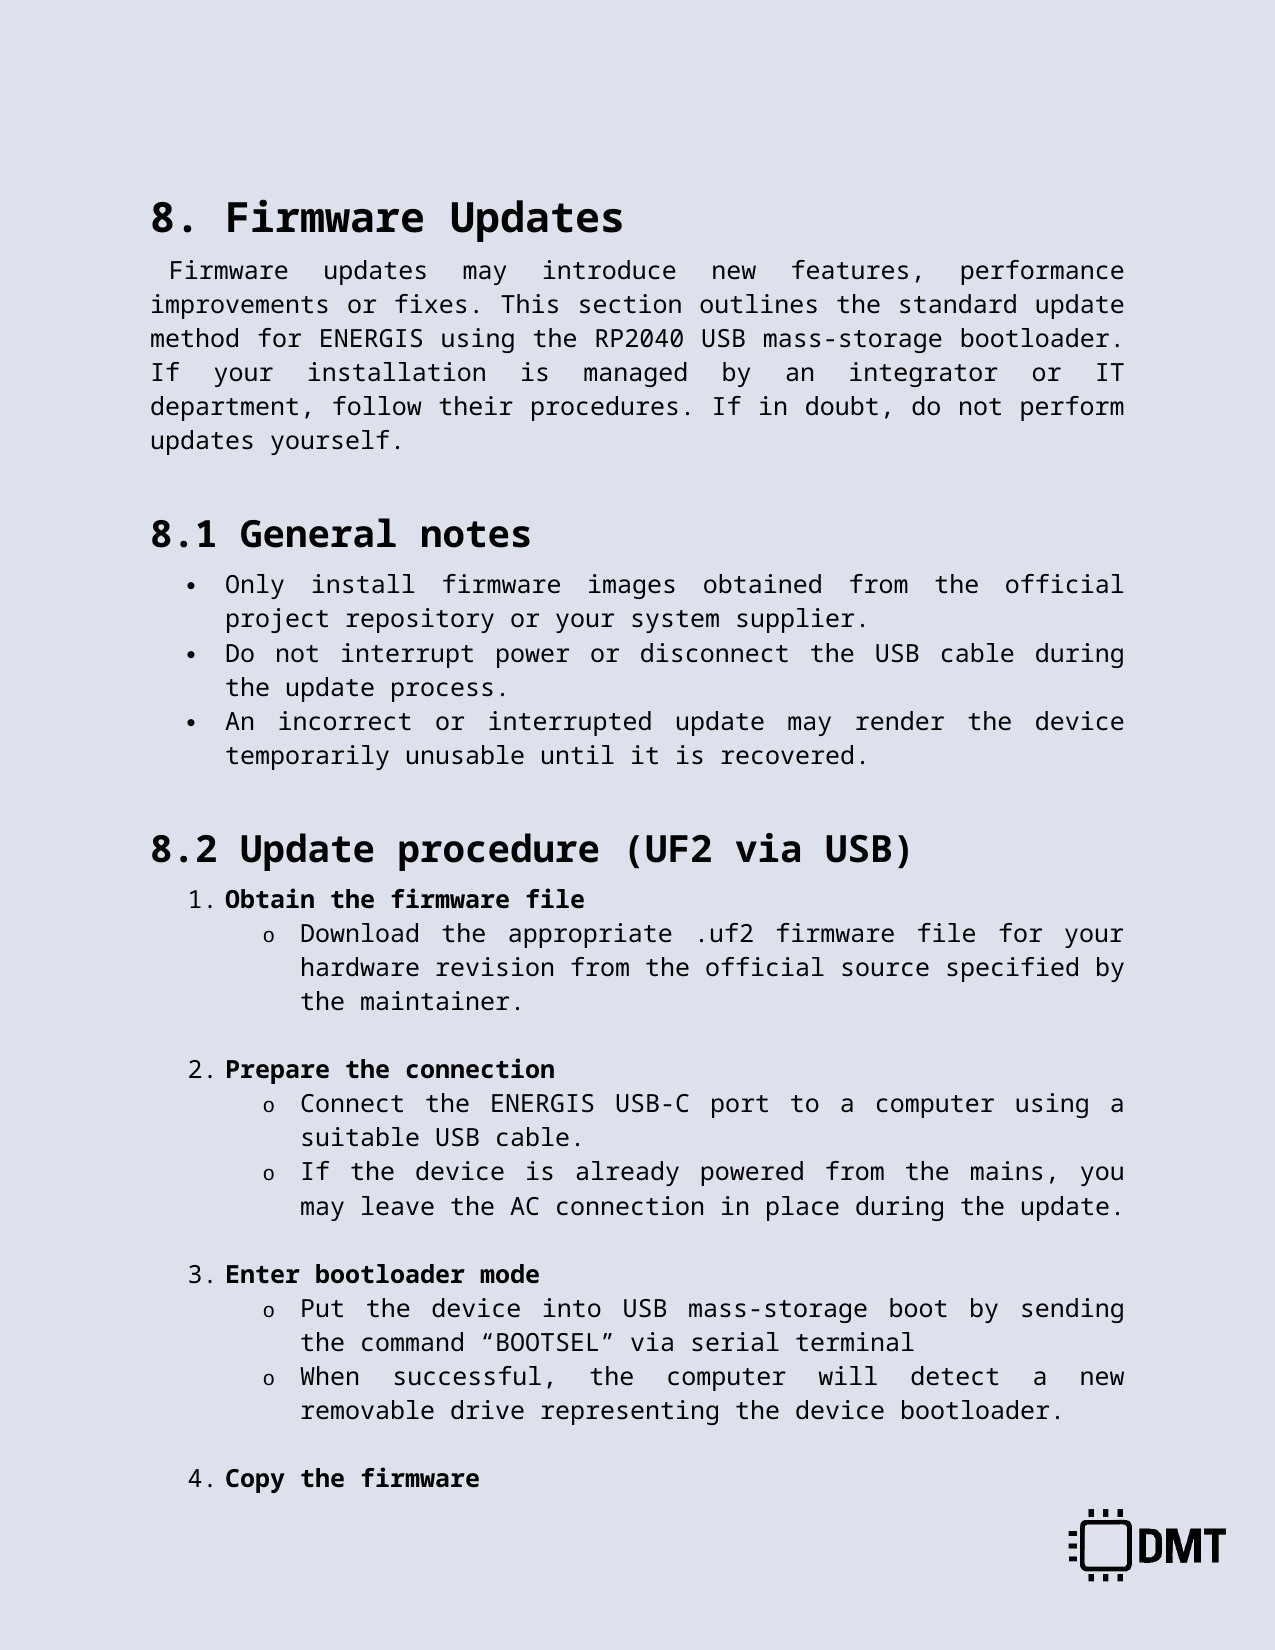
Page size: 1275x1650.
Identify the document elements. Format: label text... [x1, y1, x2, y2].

list Copy the firmware [187, 1461, 1125, 1495]
list Only install firmware images obtained from the official project repository or your system supplier. [187, 567, 1125, 635]
subtitle 8. Firmware Updates [150, 187, 1125, 244]
list Put the device into USB mass-storage boot by sending the command “BOOTSEL” via serial terminal [262, 1290, 1125, 1358]
list Enter bootloader mode [187, 1256, 1125, 1290]
list Do not interrupt power or disconnect the USB cable during the update process. [187, 635, 1125, 703]
picture [1052, 1498, 1237, 1589]
list Obtain the firmware file [187, 882, 1125, 916]
list Prepare the connection [187, 1052, 1125, 1086]
subtitle 8.1 General notes [150, 508, 1125, 559]
list When successful, the computer will detect a new removable drive representing the device bootloader. [262, 1358, 1125, 1427]
list Connect the ENERGIS USB-C port to a computer using a suitable USB cable. [262, 1086, 1125, 1154]
list An incorrect or interrupted update may render the device temporarily unusable until it is recovered. [187, 703, 1125, 771]
list If the device is already powered from the mains, you may leave the AC connection in place during the update. [262, 1154, 1125, 1222]
list Download the appropriate .uf2 firmware file for your hardware revision from the official source specified by the maintainer. [262, 916, 1125, 1018]
text Firmware updates may introduce new features, performance improvements or fixes. This section outlines the standard update method for ENERGIS using the RP2040 USB mass-storage bootloader. If your installation is managed by an integrator or IT department, follow their procedures. If in doubt, do not perform updates yourself. [150, 253, 1125, 457]
subtitle 8.2 Update procedure (UF2 via USB) [150, 822, 1125, 873]
